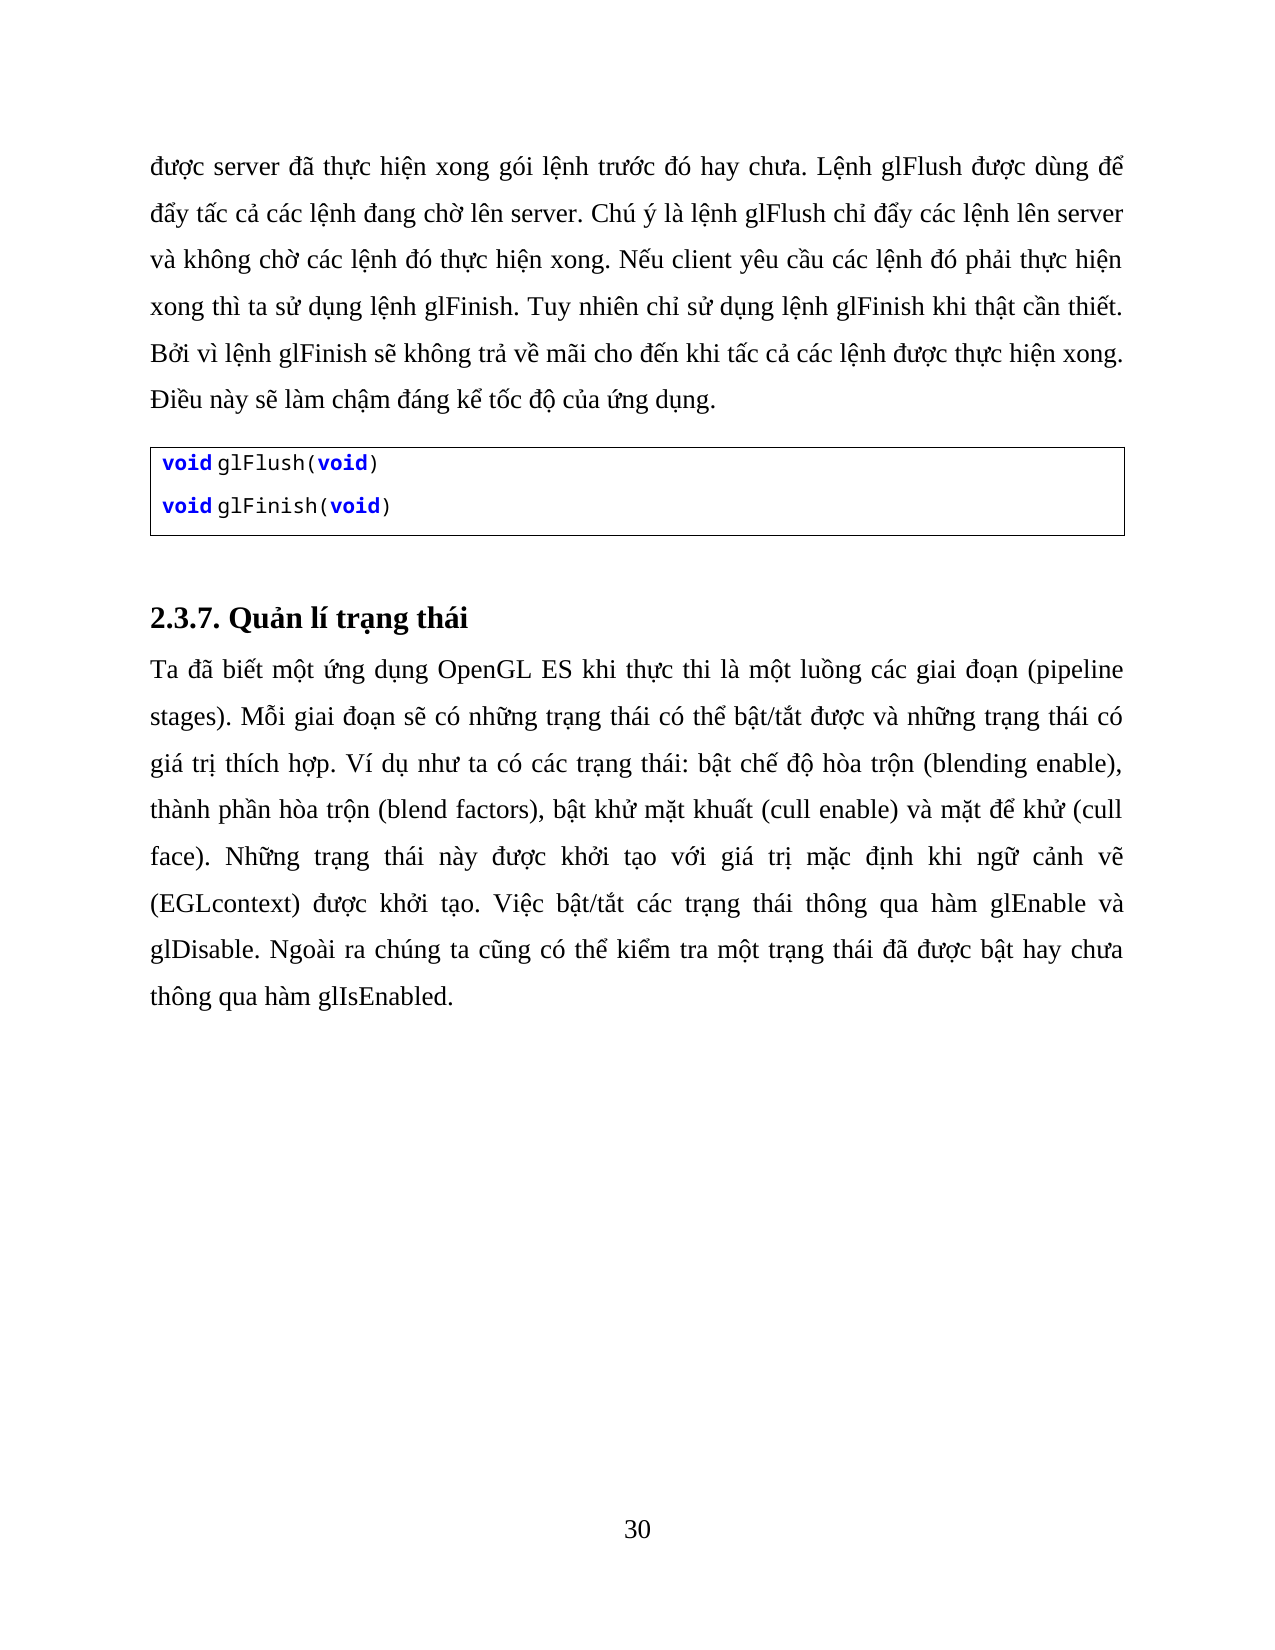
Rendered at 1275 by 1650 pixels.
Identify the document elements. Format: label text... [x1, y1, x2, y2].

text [150, 150, 1125, 414]
table_header void glFlush(void) void glFinish(void) [151, 448, 1124, 535]
subtitle 2.3.7. Quản lí trạng thái [150, 600, 1125, 636]
text Ta đã biết một ứng dụng OpenGL ES khi thực thi là một luồng các giai đoạn (pipeline stages). Mỗi giai đoạn sẽ có những trạng thái có thể bật/tắt được và những trạng thái có giá trị thích hợp. Ví dụ như ta có các trạng thái: bật chế độ hòa trộn (blending enable), thành phần hòa trộn (blend factors), bật khử mặt khuất (cull enable) và mặt để khử (cull face). Những trạng thái này được khởi tạo với giá trị mặc định khi ngữ cảnh vẽ (EGLcontext) được khởi tạo. Việc bật/tắt các trạng thái thông qua hàm glEnable và glDisable. Ngoài ra chúng ta cũng có thể kiểm tra một trạng thái đã được bật hay chưa thông qua hàm glIsEnabled. [150, 653, 1125, 1011]
